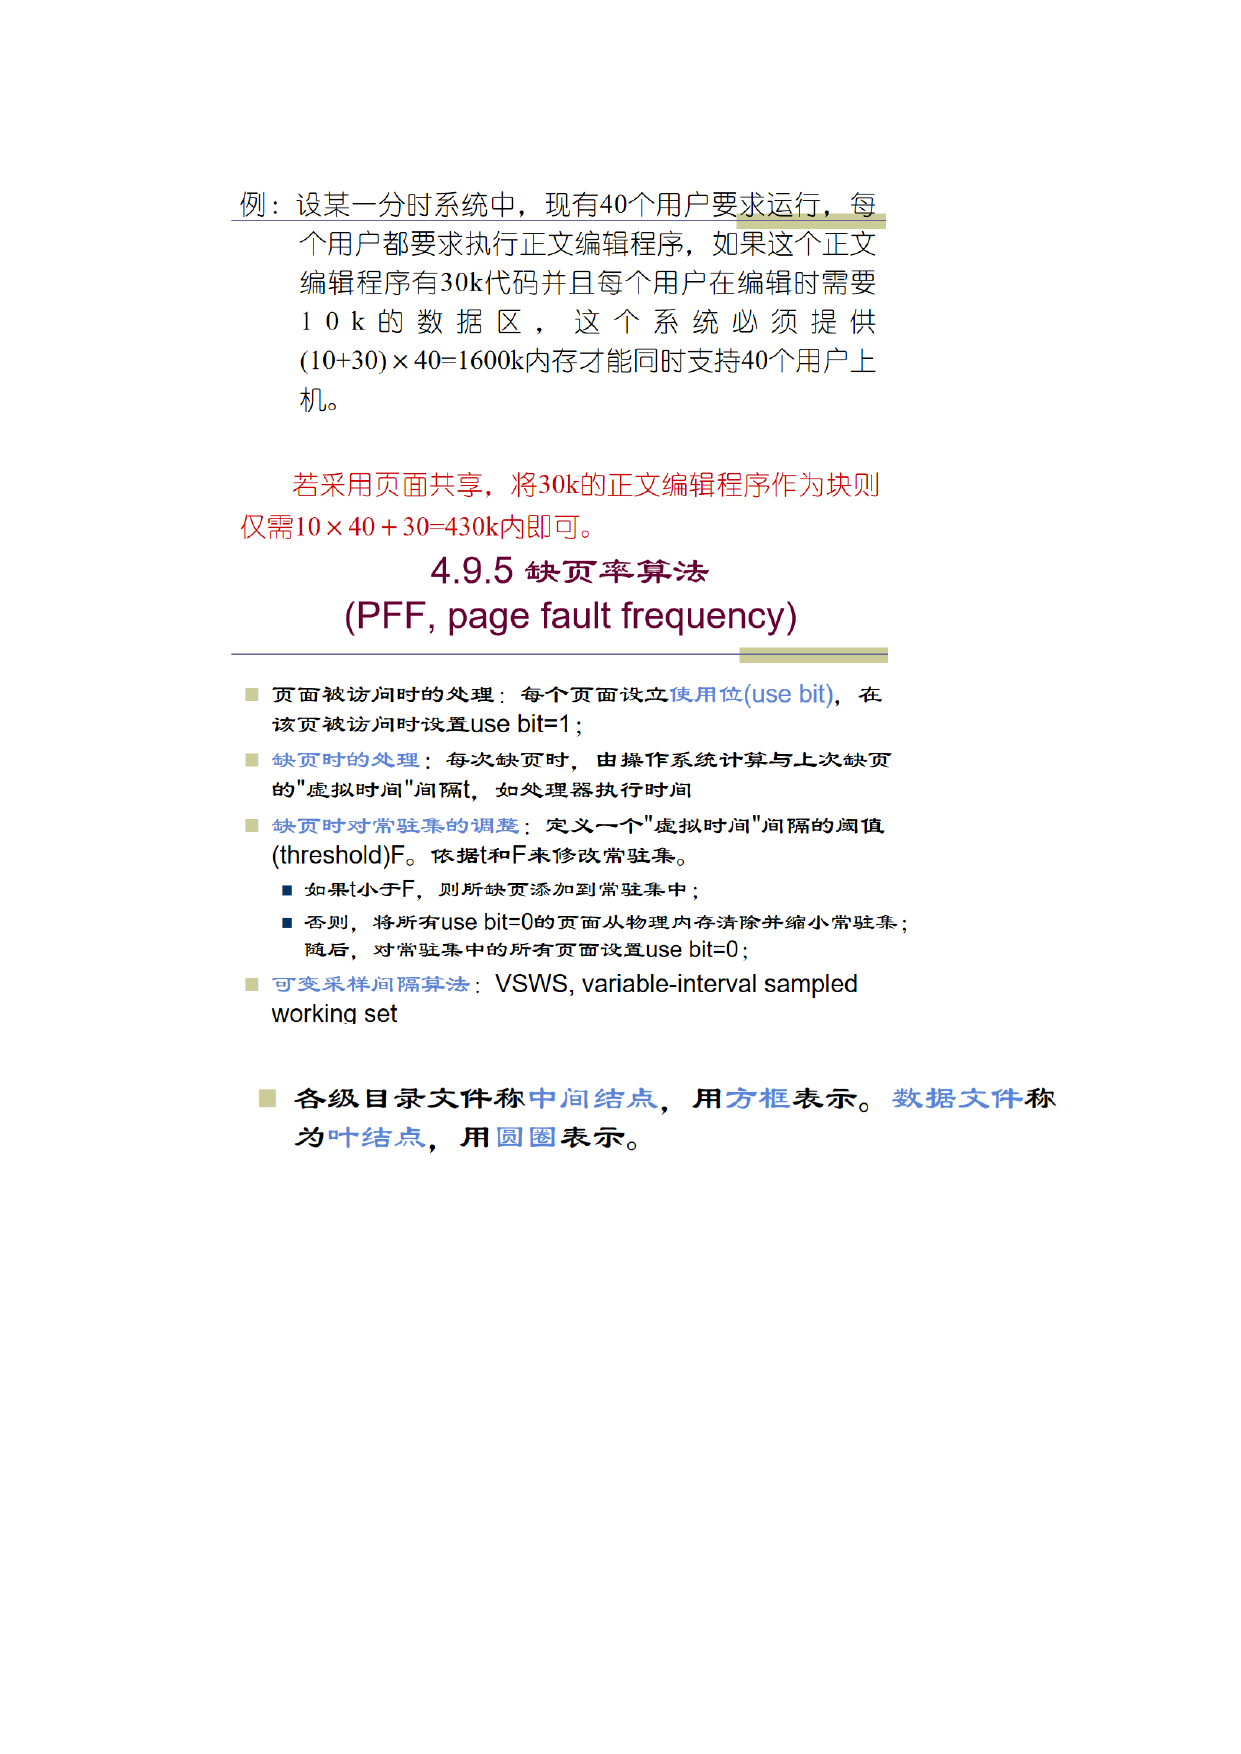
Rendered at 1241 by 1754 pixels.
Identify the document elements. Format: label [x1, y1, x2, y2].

picture [231, 552, 912, 1024]
picture [231, 162, 901, 545]
picture [231, 1072, 1096, 1169]
